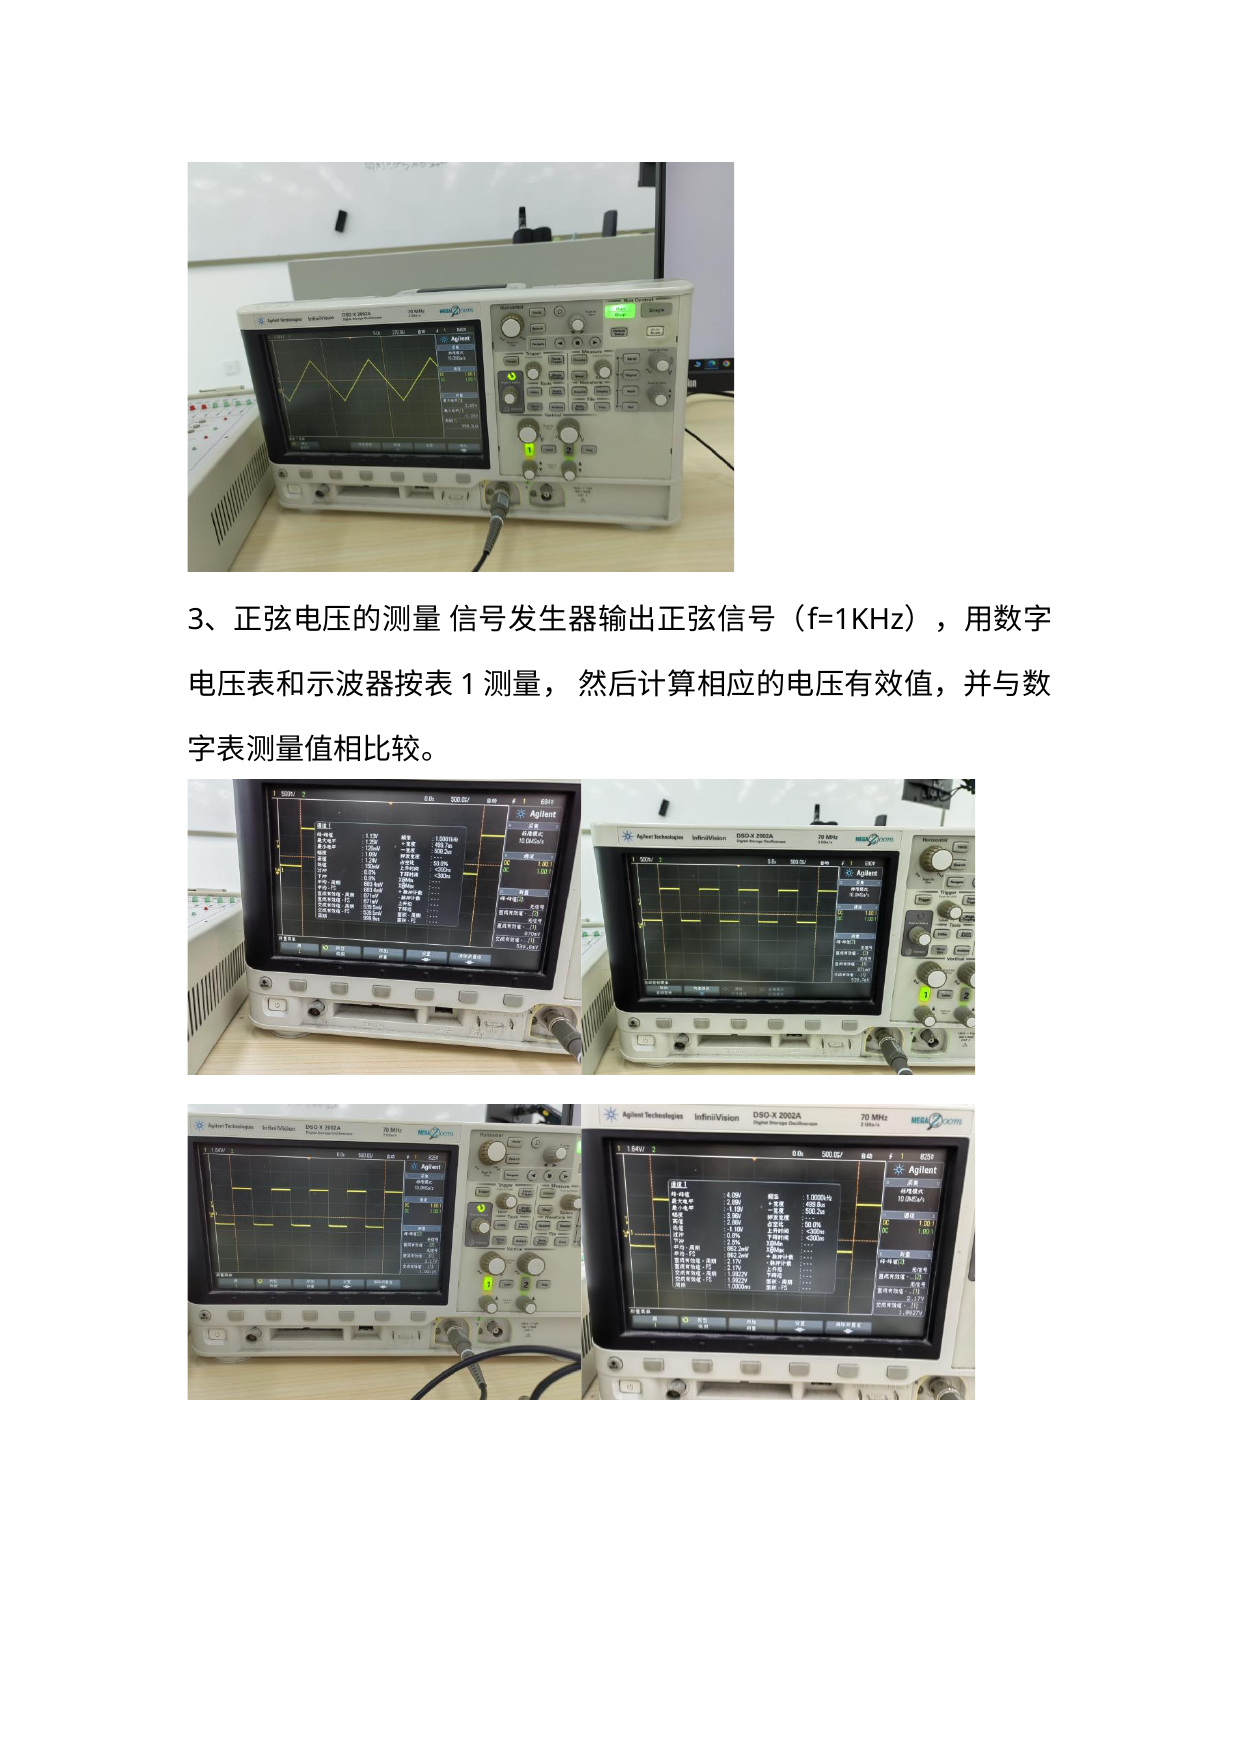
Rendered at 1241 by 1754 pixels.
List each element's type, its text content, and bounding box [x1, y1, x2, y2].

picture [187, 779, 976, 1075]
picture [187, 162, 735, 572]
list 正弦电压的测量 信号发生器输出正弦信号（f=1KHz），用数字电压表和示波器按表1测量， 然后计算相应的电压有效值，并与数字表测量值相比较。 [187, 584, 1053, 779]
picture [187, 1104, 976, 1400]
